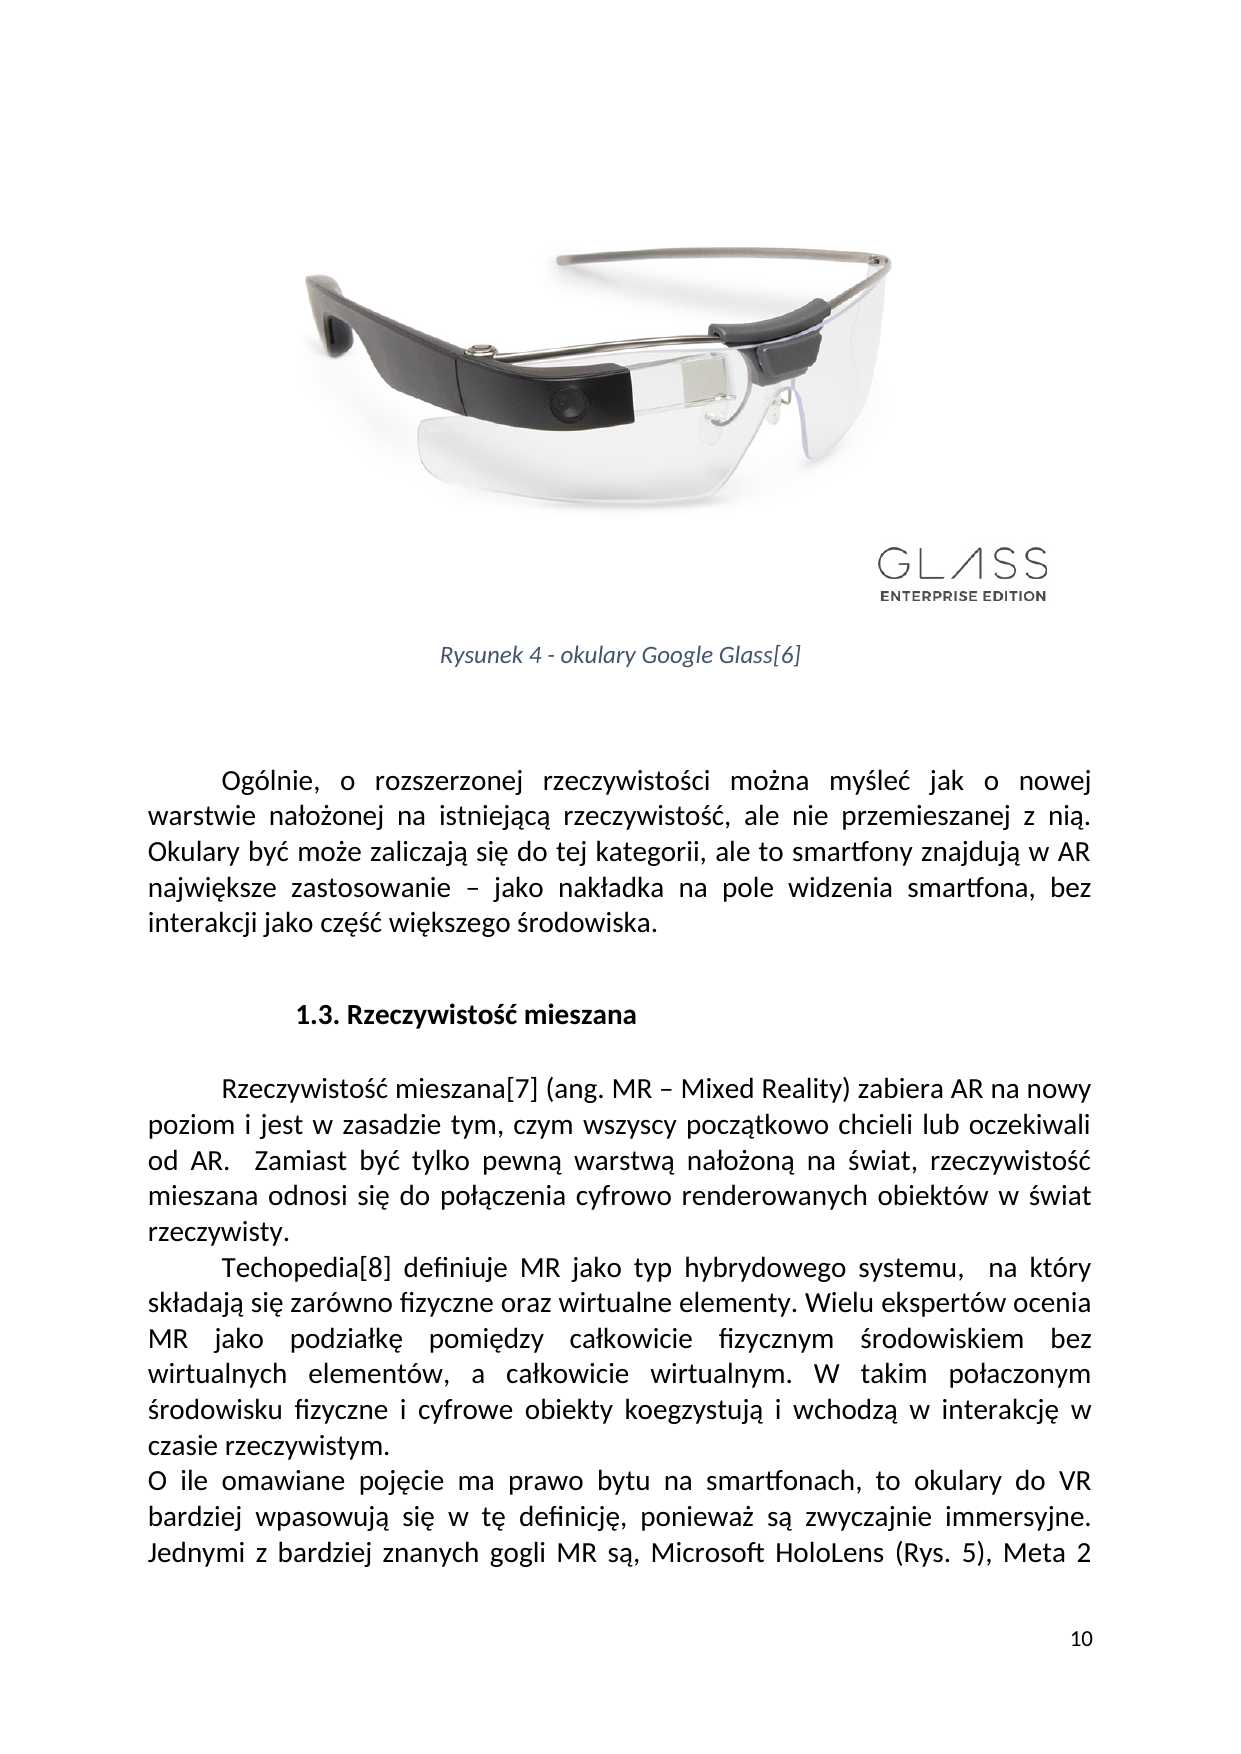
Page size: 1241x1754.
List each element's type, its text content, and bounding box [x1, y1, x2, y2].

text Techopedia[8] definiuje MR jako typ hybrydowego systemu, na który składają się zarówno fizyczne oraz wirtualne elementy. Wielu ekspertów ocenia MR jako podziałkę pomiędzy całkowicie fizycznym środowiskiem bez wirtualnych elementów, a całkowicie wirtualnym. W takim połaczonym środowisku fizyczne i cyfrowe obiekty koegzystują i wchodzą w interakcję w czasie rzeczywistym. [148, 1249, 1093, 1462]
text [148, 1462, 1093, 1569]
text Rysunek 4 - okulary Google Glass[6] [148, 639, 1093, 670]
text Ogólnie, o rozszerzonej rzeczywistości można myśleć jak o nowej warstwie nałożonej na istniejącą rzeczywistość, ale nie przemieszanej z nią. Okulary być może zaliczają się do tej kategorii, ale to smartfony znajdują w AR największe zastosowanie – jako nakładka na pole widzenia smartfona, bez interakcji jako część większego środowiska. [148, 762, 1093, 940]
picture [147, 147, 1085, 640]
subtitle 1.3. Rzeczywistość mieszana [295, 996, 1093, 1032]
text Rzeczywistość mieszana[7] (ang. MR – Mixed Reality) zabiera AR na nowy poziom i jest w zasadzie tym, czym wszyscy początkowo chcieli lub oczekiwali od AR. Zamiast być tylko pewną warstwą nałożoną na świat, rzeczywistość mieszana odnosi się do połączenia cyfrowo renderowanych obiektów w świat rzeczywisty. [148, 1071, 1093, 1249]
